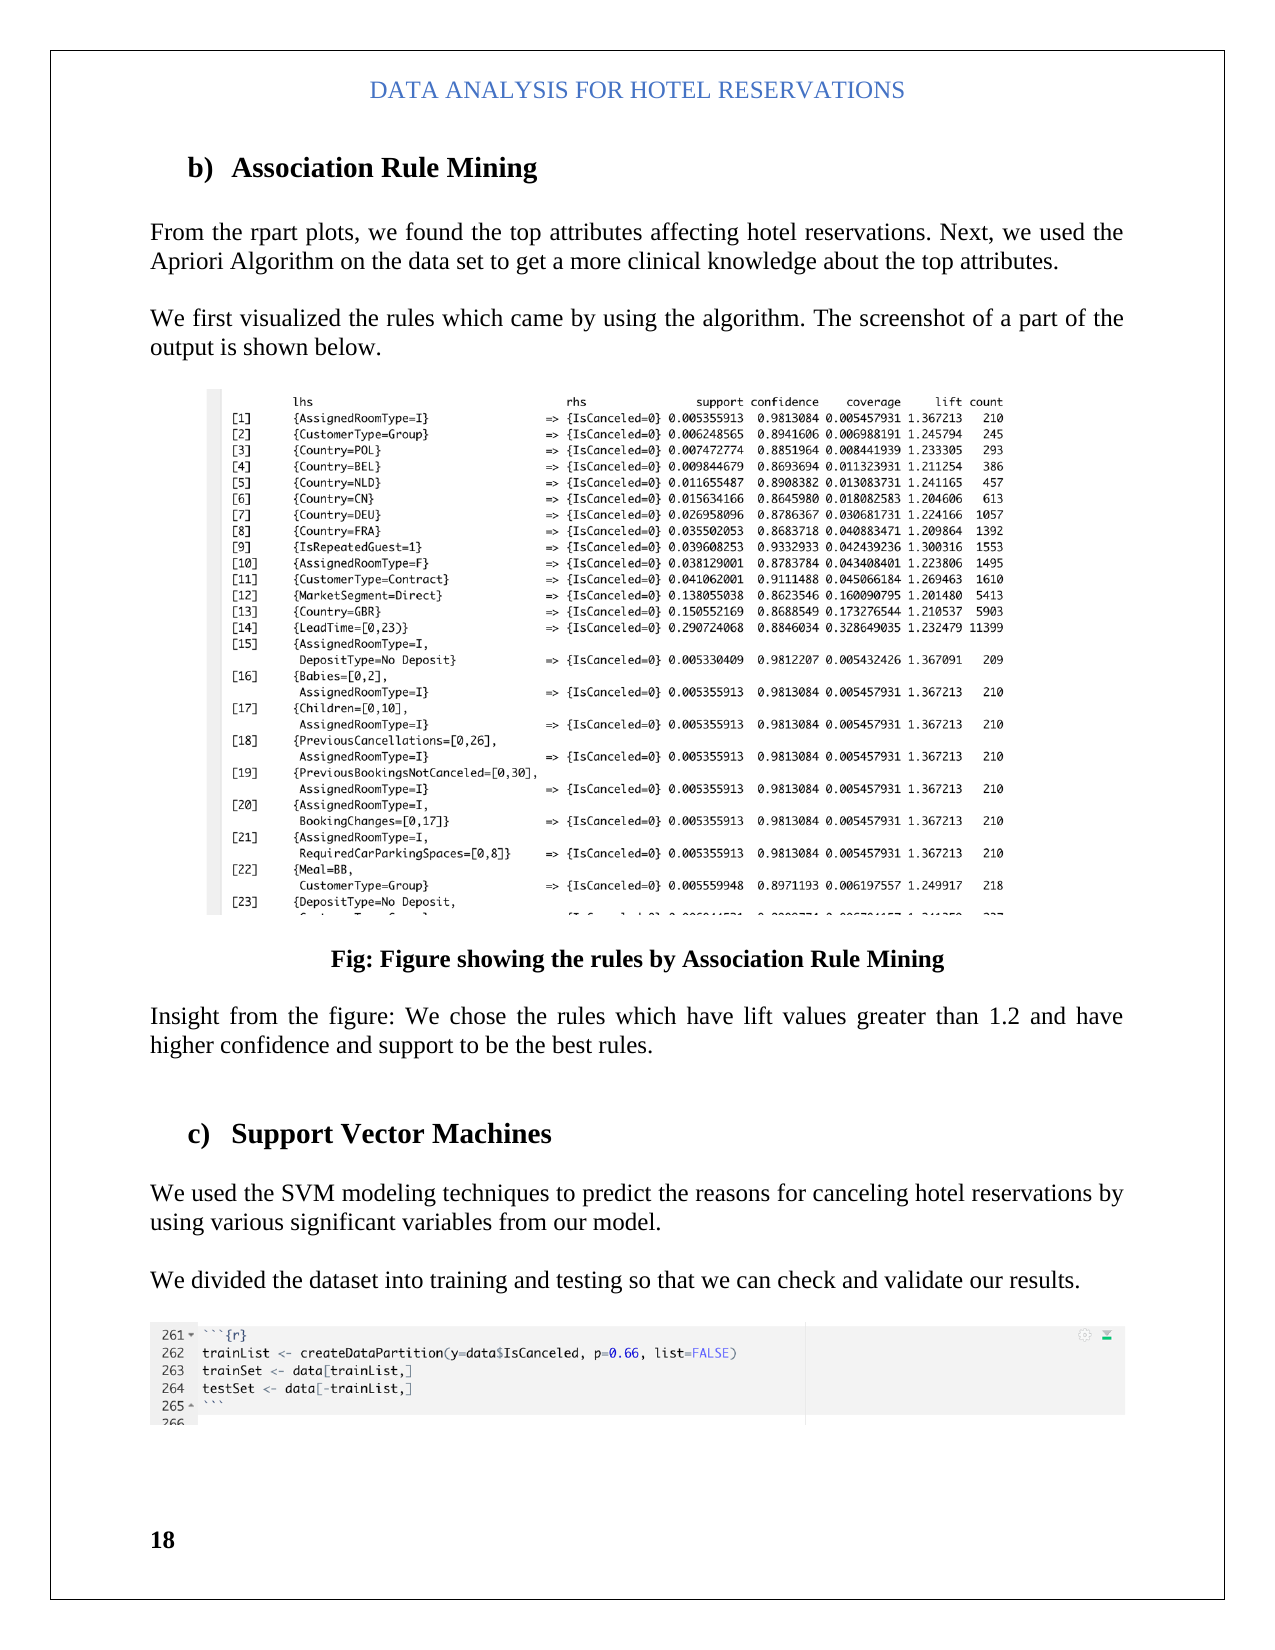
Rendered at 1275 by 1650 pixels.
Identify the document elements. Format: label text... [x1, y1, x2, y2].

text Fig: Figure showing the rules by Association Rule Mining [150, 944, 1125, 972]
text We first visualized the rules which came by using the algorithm. The screenshot of a part of the output is shown below. [150, 303, 1125, 361]
text From the rpart plots, we found the top attributes affecting hotel reservations. Next, we used the Apriori Algorithm on the data set to get a more clinical knowledge about the top attributes. [150, 217, 1125, 274]
text Insight from the figure: We chose the rules which have lift values greater than 1.2 and have higher confidence and support to be the best rules. [150, 1001, 1125, 1059]
subtitle Support Vector Machines [187, 1116, 1125, 1150]
subtitle Association Rule Mining [187, 150, 1125, 183]
text We divided the dataset into training and testing so that we can check and validate our results. [150, 1265, 1125, 1293]
picture [206, 389, 1069, 915]
picture [150, 1322, 1125, 1425]
text We used the SVM modeling techniques to predict the reasons for canceling hotel reservations by using various significant variables from our model. [150, 1178, 1125, 1236]
